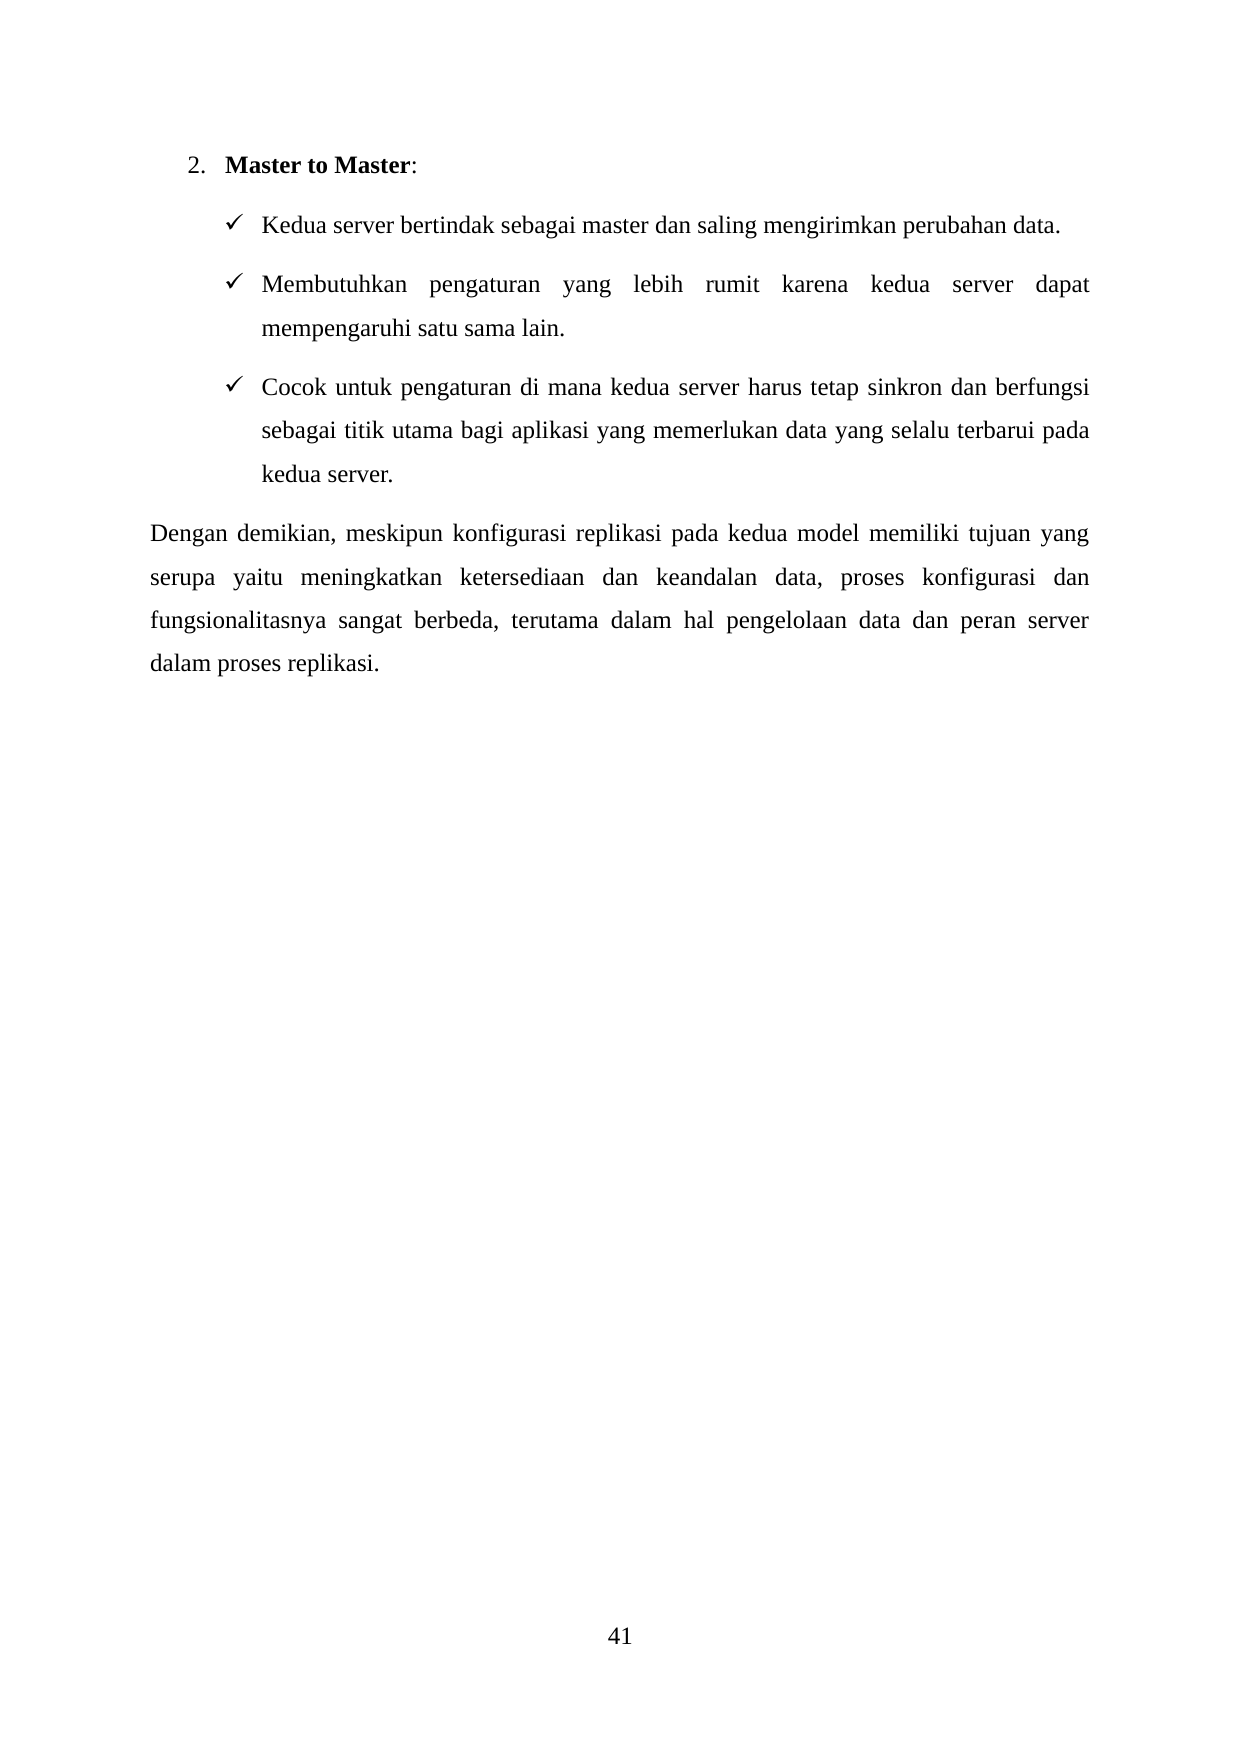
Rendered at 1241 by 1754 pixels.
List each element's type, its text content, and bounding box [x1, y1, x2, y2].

list Master to Master: [187, 150, 1090, 179]
text Dengan demikian, meskipun konfigurasi replikasi pada kedua model memiliki tujuan yang serupa yaitu meningkatkan ketersediaan dan keandalan data, proses konfigurasi dan fungsionalitasnya sangat berbeda, terutama dalam hal pengelolaan data dan peran server dalam proses replikasi. [150, 518, 1090, 677]
list Cocok untuk pengaturan di mana kedua server harus tetap sinkron dan berfungsi sebagai titik utama bagi aplikasi yang memerlukan data yang selalu terbarui pada kedua server. [224, 372, 1090, 487]
list Kedua server bertindak sebagai master dan saling mengirimkan perubahan data. [224, 210, 1090, 238]
list Membutuhkan pengaturan yang lebih rumit karena kedua server dapat mempengaruhi satu sama lain. [224, 269, 1090, 341]
